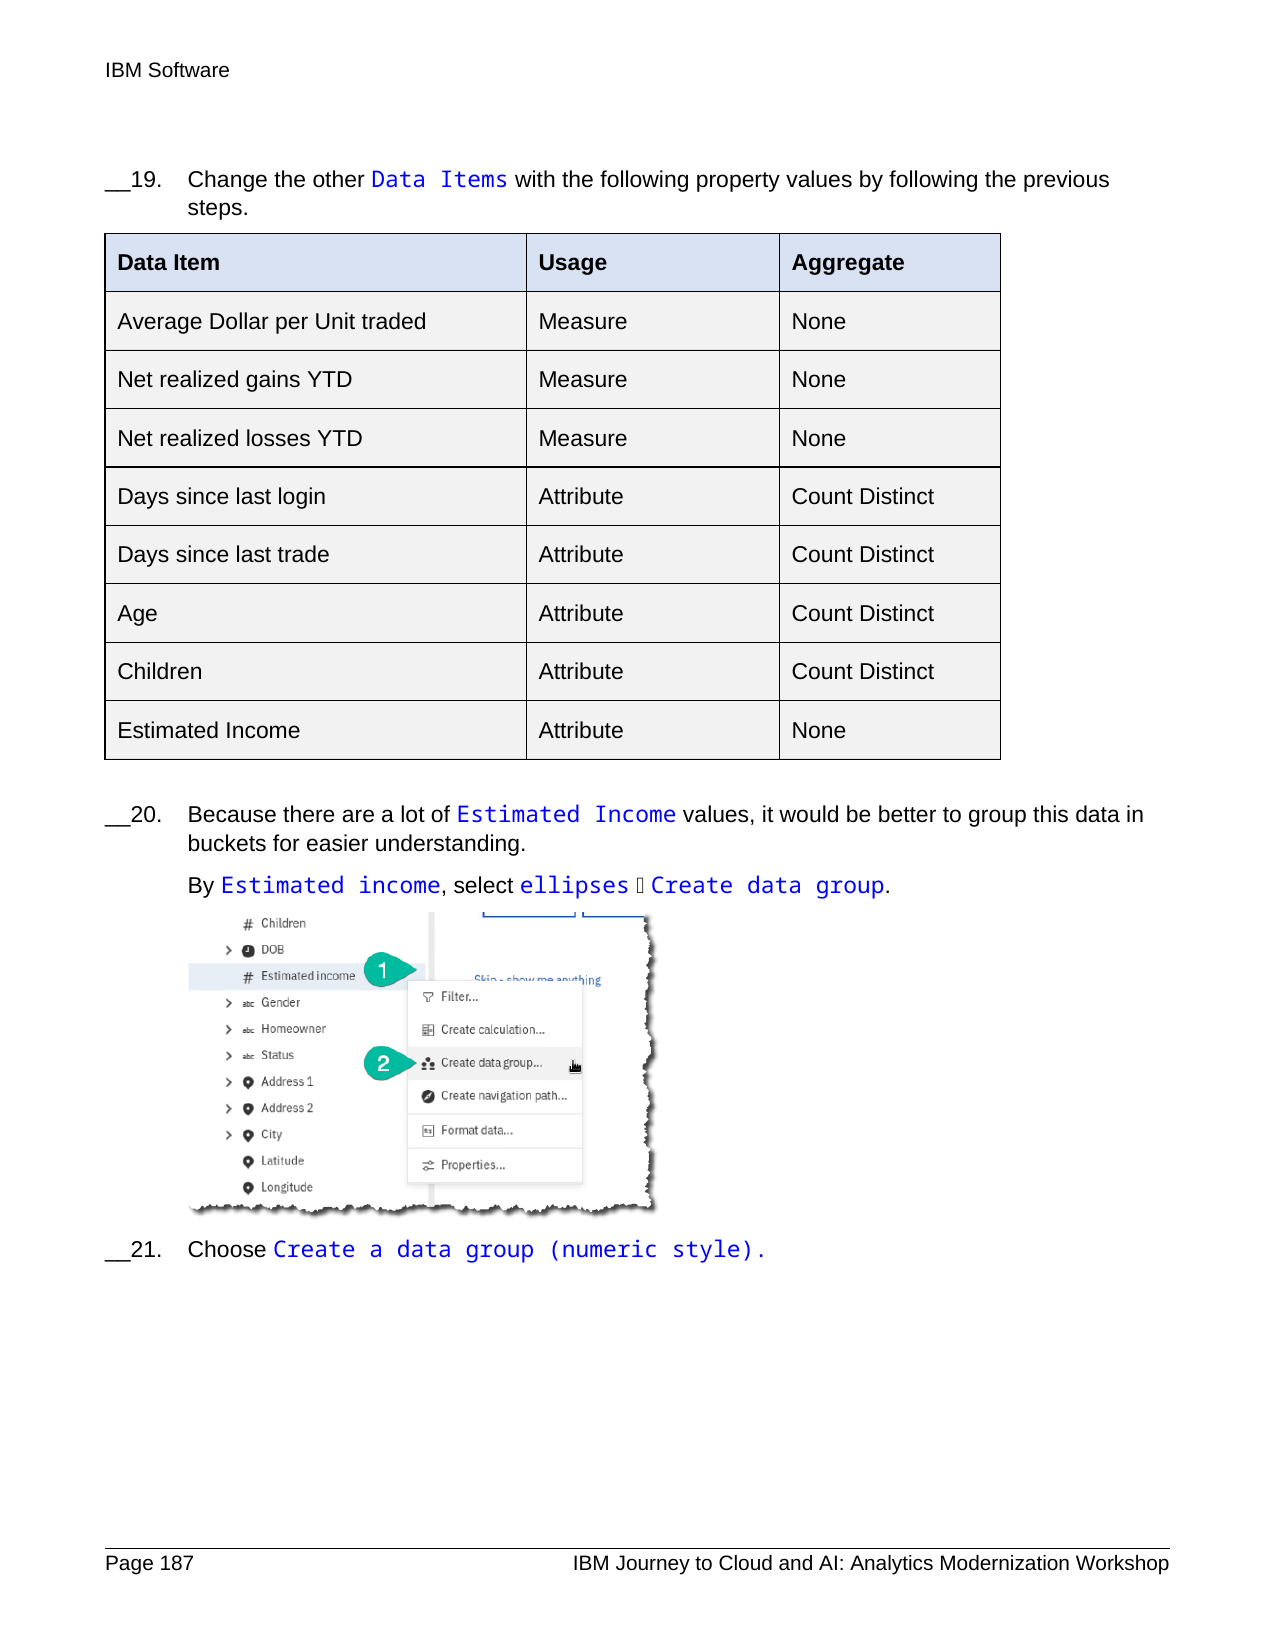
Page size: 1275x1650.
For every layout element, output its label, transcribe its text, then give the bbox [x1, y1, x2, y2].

table_cell Measure [527, 292, 779, 349]
table_cell Count Distinct [780, 643, 1000, 700]
table_cell Days since last trade [106, 526, 526, 583]
table_cell Measure [527, 351, 779, 408]
list Choose Create a data group (numeric style). [105, 1233, 1170, 1264]
table_cell None [780, 409, 1000, 466]
table_cell Net realized gains YTD [106, 351, 526, 408]
table_cell None [780, 292, 1000, 349]
table_cell Count Distinct [780, 526, 1000, 583]
table_cell Attribute [527, 643, 779, 700]
table_cell Count Distinct [780, 584, 1000, 642]
list Because there are a lot of Estimated Income values, it would be better to group this data in buckets for easier understanding. [105, 798, 1170, 856]
list Change the other Data Items with the following property values by following the previous steps. [105, 162, 1170, 220]
table_cell Days since last login [106, 468, 526, 525]
table_header Usage [527, 234, 779, 291]
table_cell None [780, 701, 1000, 758]
table_cell Estimated Income [106, 701, 526, 758]
picture [187, 912, 660, 1221]
table_header Data Item [106, 234, 526, 291]
table_cell Net realized losses YTD [106, 409, 526, 466]
table_cell Attribute [527, 701, 779, 758]
list By Estimated income, select ellipses Create data group. [187, 868, 1170, 900]
table_cell Count Distinct [780, 468, 1000, 525]
table_cell Attribute [527, 468, 779, 525]
table_cell Measure [527, 409, 779, 466]
table_header Aggregate [780, 234, 1000, 291]
table_cell Average Dollar per Unit traded [106, 292, 526, 349]
table_cell Children [106, 643, 526, 700]
table_cell None [780, 351, 1000, 408]
table_cell Age [106, 584, 526, 642]
table_cell Attribute [527, 584, 779, 642]
table_cell Attribute [527, 526, 779, 583]
